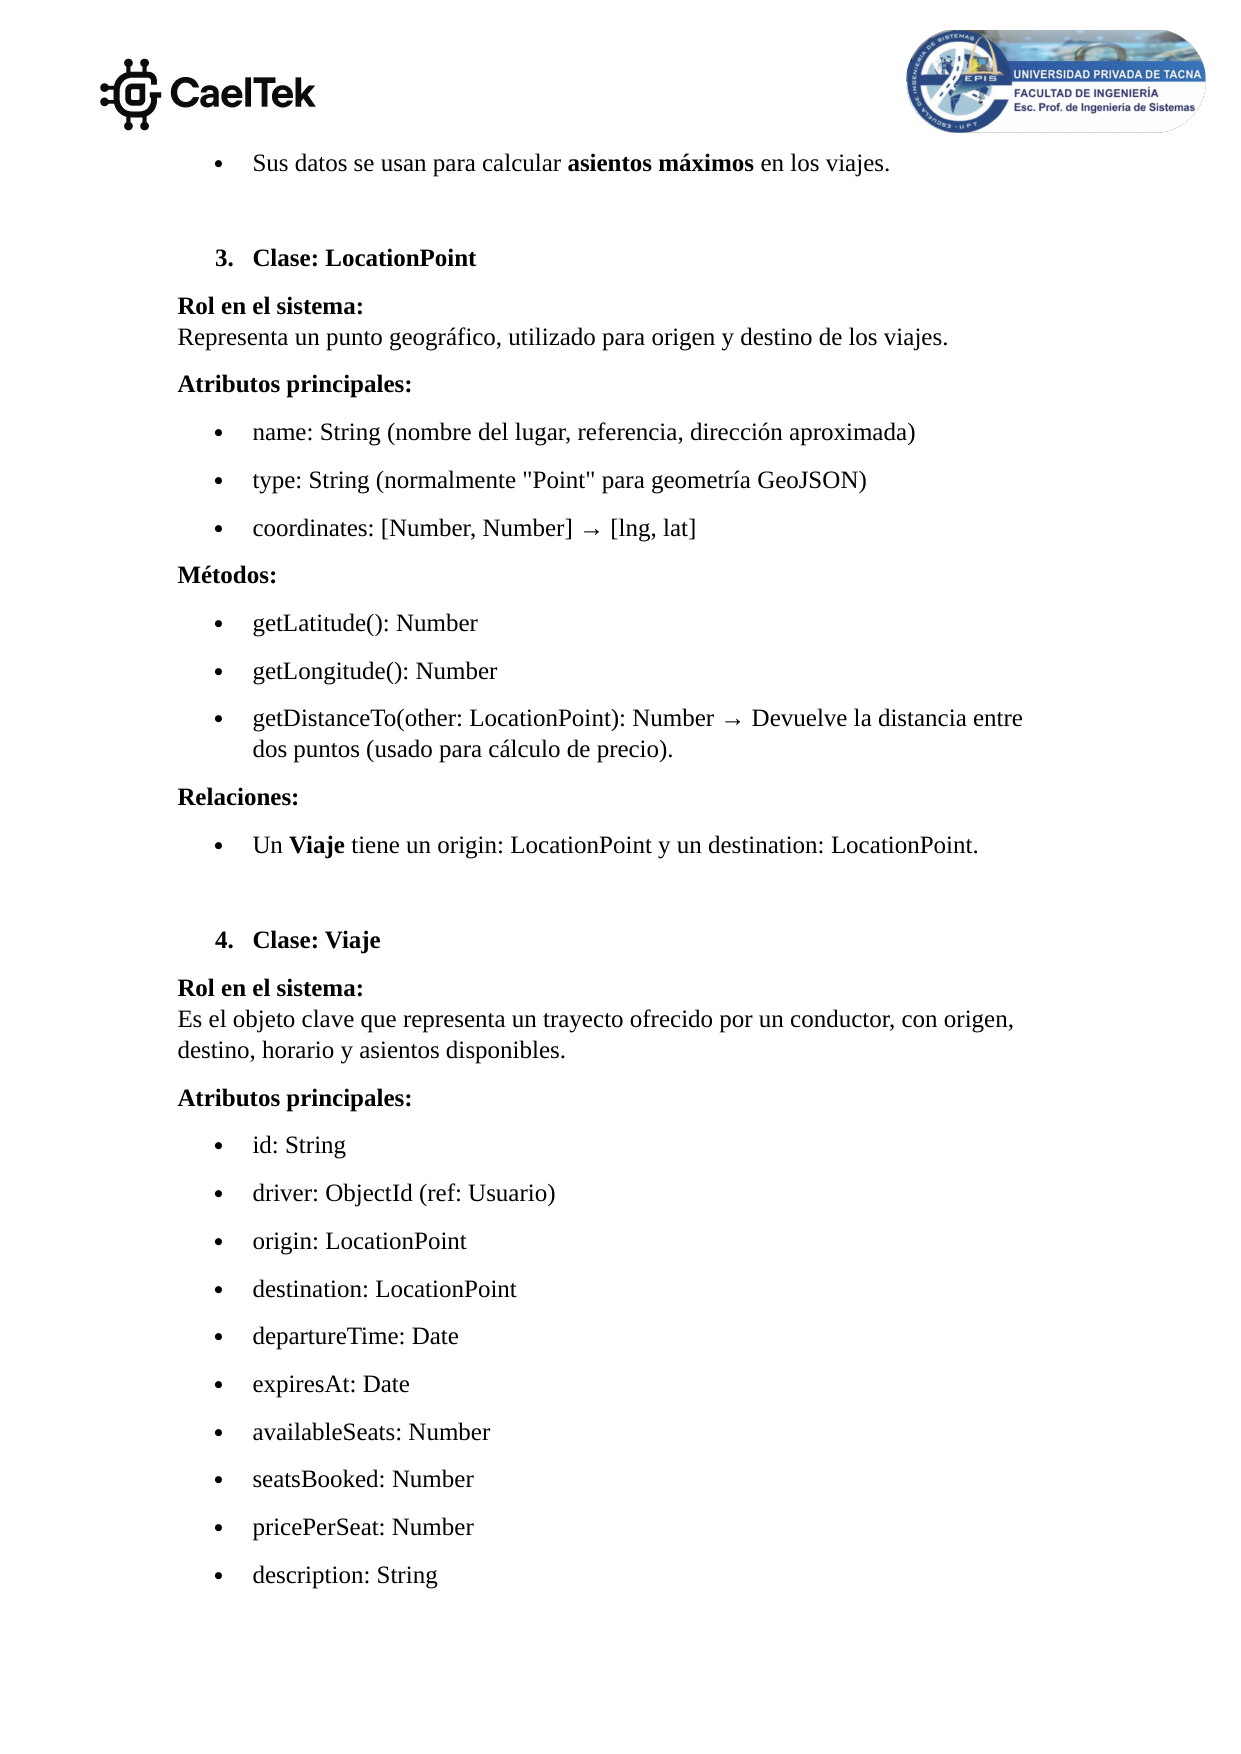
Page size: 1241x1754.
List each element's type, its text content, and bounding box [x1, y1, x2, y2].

list Un Viaje tiene un origin: LocationPoint y un destination: LocationPoint. [215, 830, 1063, 859]
list pricePerSeat: Number [215, 1512, 1063, 1541]
text Métodos: [177, 560, 1063, 589]
list type: String (normalmente "Point" para geometría GeoJSON) [215, 465, 1063, 494]
list Clase: Viaje [215, 925, 1063, 954]
text Rol en el sistema: Representa un punto geográfico, utilizado para origen y destino de los viajes. [177, 291, 1063, 351]
list availableSeats: Number [215, 1417, 1063, 1446]
list coordinates: [Number, Number] → [lng, lat] [215, 513, 1063, 541]
list Sus datos se usan para calcular asientos máximos en los viajes. [215, 148, 1063, 176]
list driver: ObjectId (ref: Usuario) [215, 1178, 1063, 1207]
picture [906, 30, 1206, 133]
list name: String (nombre del lugar, referencia, dirección aproximada) [215, 417, 1063, 446]
list seatsBooked: Number [215, 1464, 1063, 1493]
picture [79, 42, 339, 147]
list destination: LocationPoint [215, 1274, 1063, 1302]
list origin: LocationPoint [215, 1226, 1063, 1255]
text Rol en el sistema: Es el objeto clave que representa un trayecto ofrecido por un conductor, con origen, destino, horario y asientos disponibles. [177, 973, 1063, 1064]
list departureTime: Date [215, 1321, 1063, 1350]
text Relaciones: [177, 782, 1063, 811]
text Atributos principales: [177, 1083, 1063, 1112]
list getLatitude(): Number [215, 608, 1063, 637]
text Atributos principales: [177, 369, 1063, 398]
list description: String [215, 1560, 1063, 1589]
list id: String [215, 1131, 1063, 1159]
list Clase: LocationPoint [215, 243, 1063, 272]
list expiresAt: Date [215, 1369, 1063, 1398]
list getLongitude(): Number [215, 656, 1063, 684]
list getDistanceTo(other: LocationPoint): Number → Devuelve la distancia entre dos puntos (usado para cálculo de precio). [215, 703, 1063, 763]
